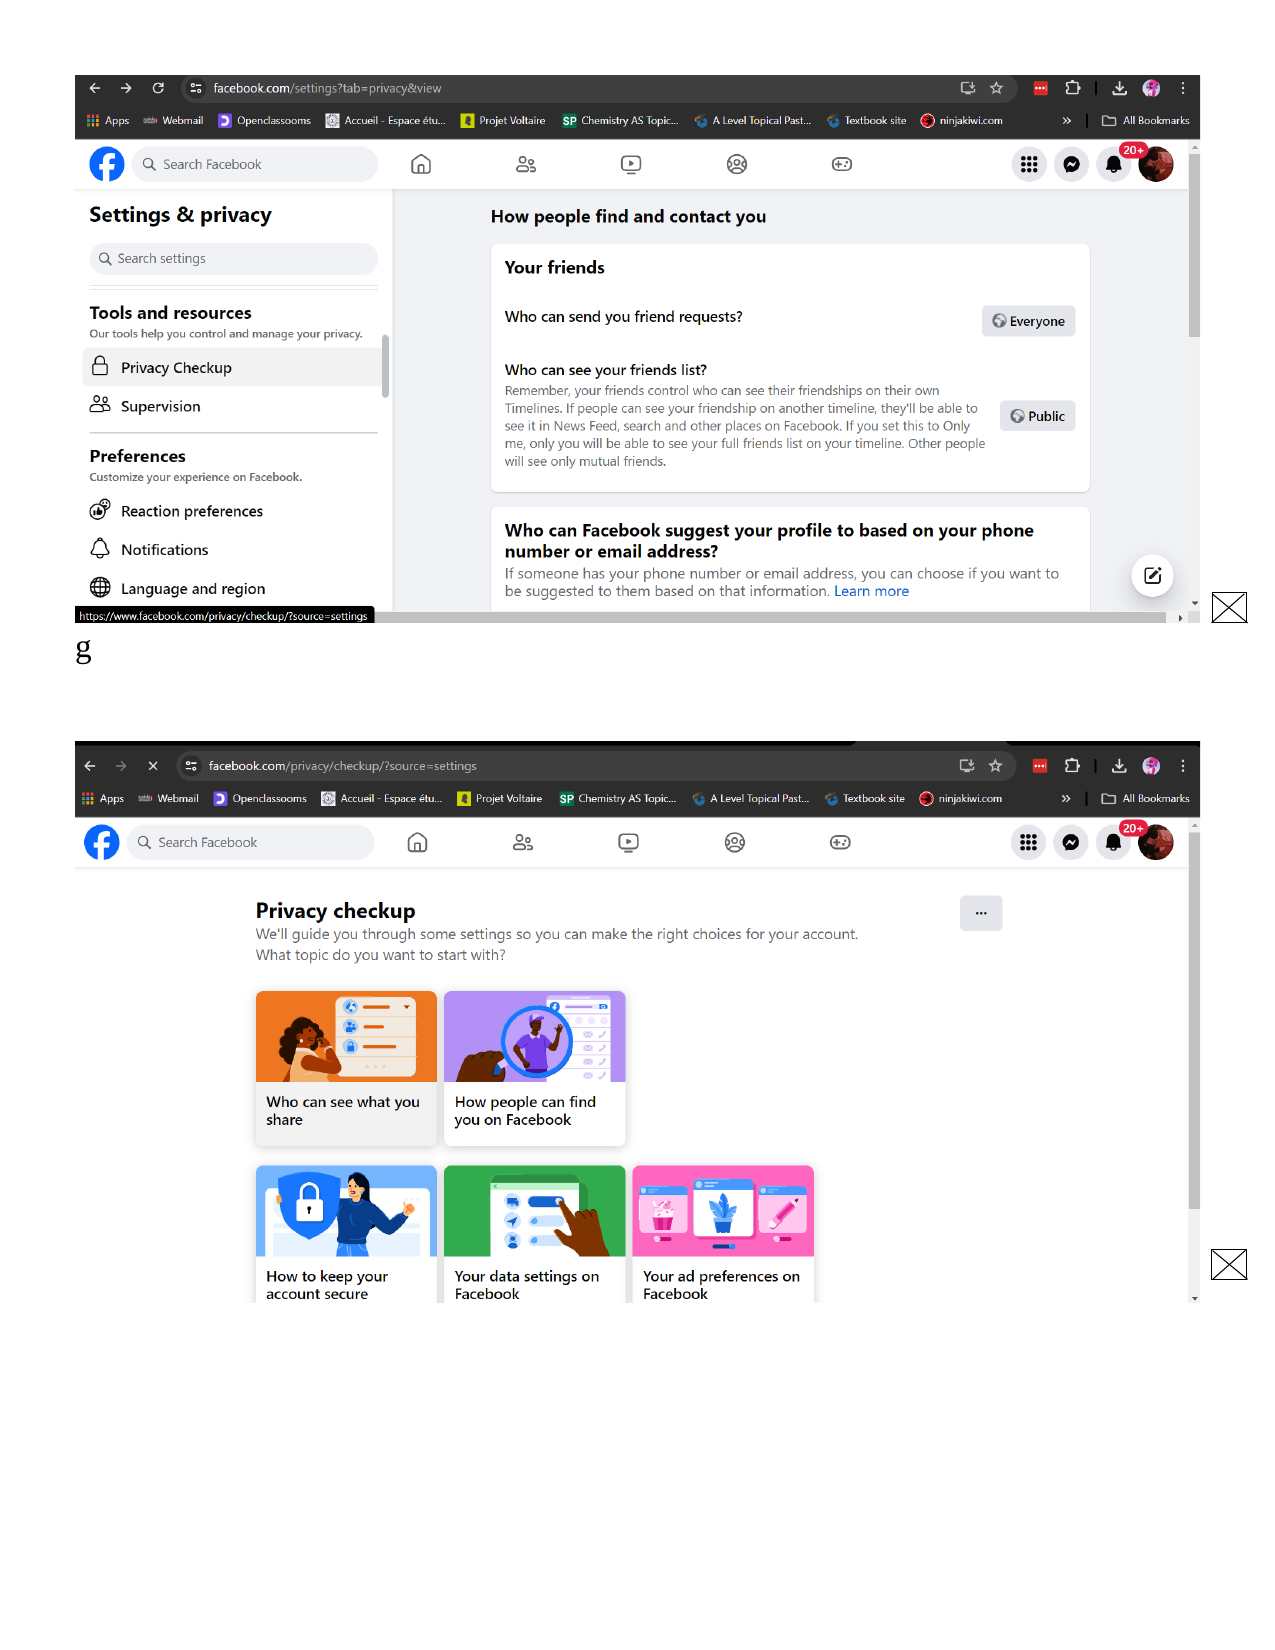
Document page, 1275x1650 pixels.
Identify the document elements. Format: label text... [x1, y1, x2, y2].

picture [75, 75, 1200, 623]
picture [75, 741, 1200, 1303]
text g [75, 623, 1200, 664]
